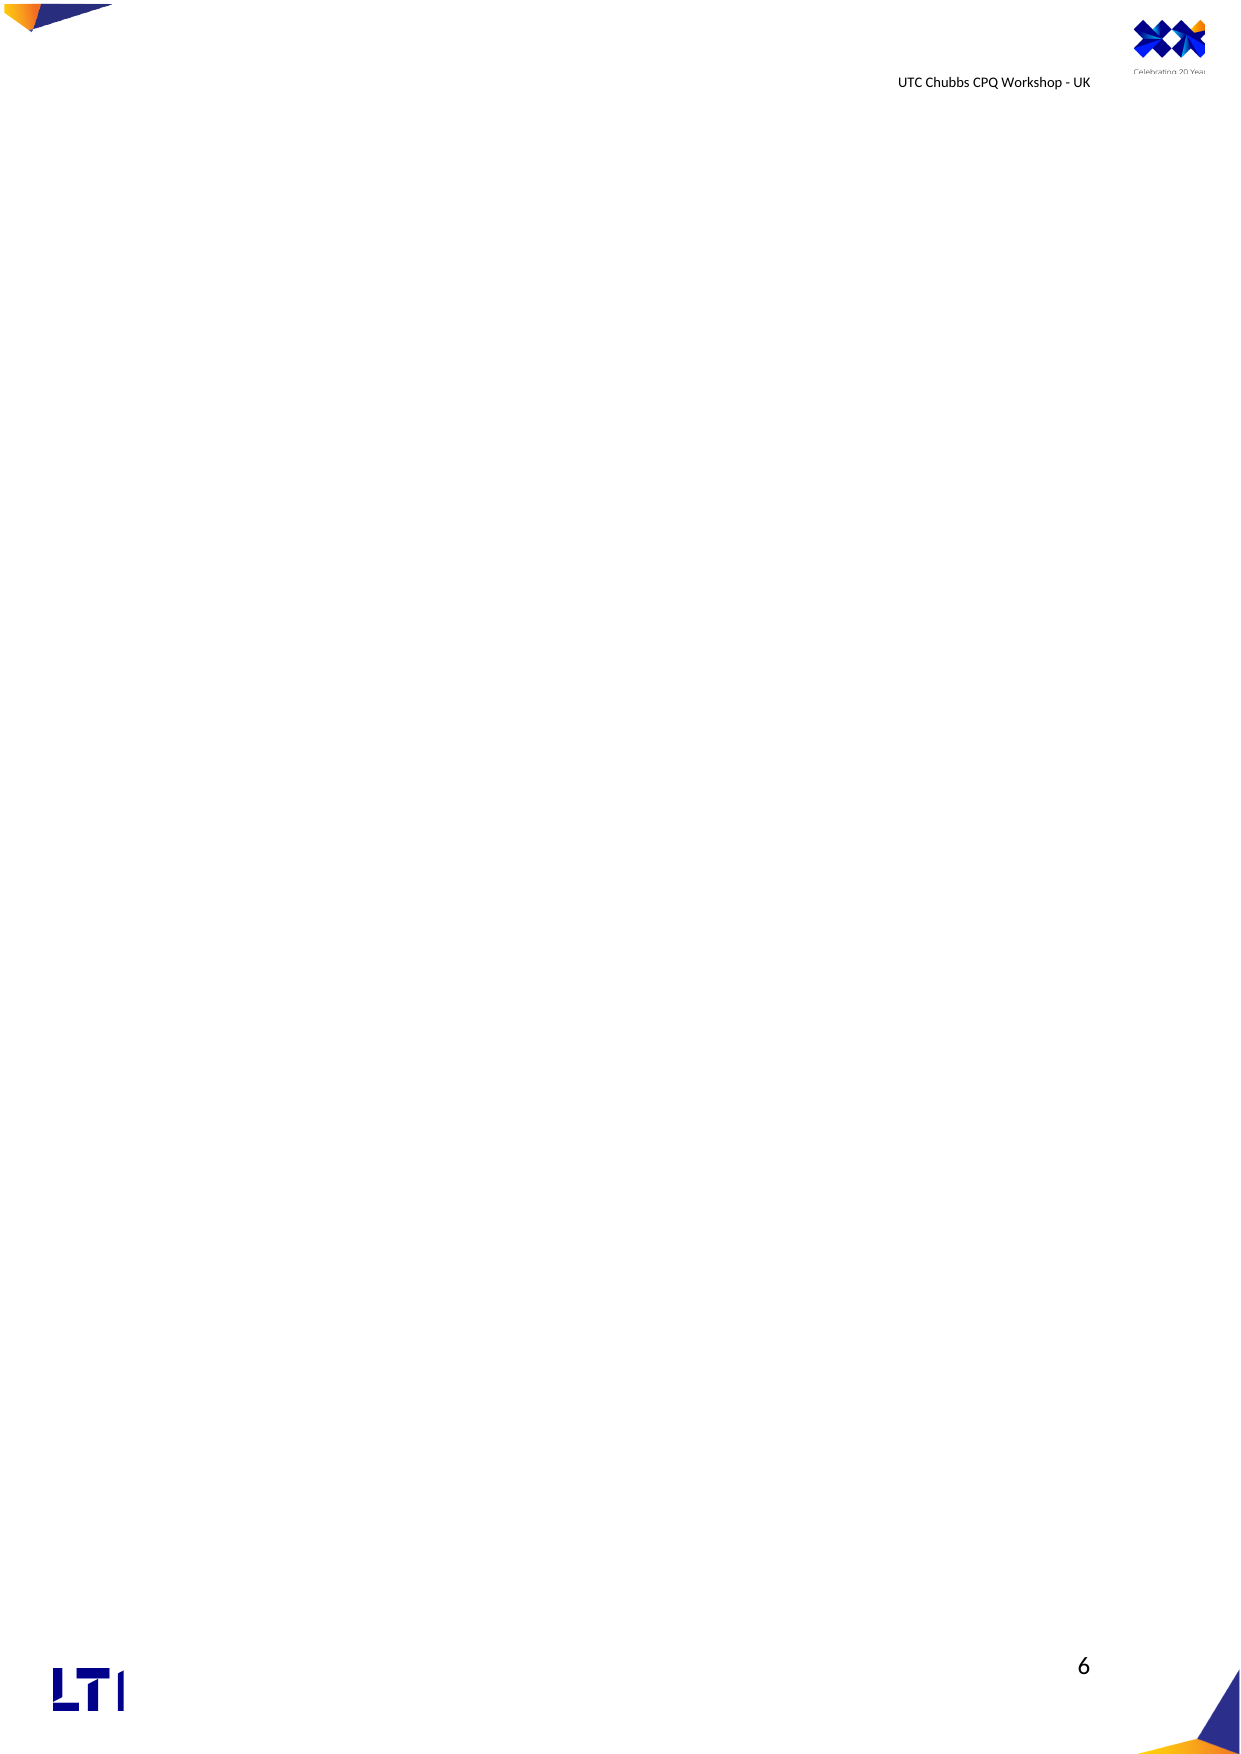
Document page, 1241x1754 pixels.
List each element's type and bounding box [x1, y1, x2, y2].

picture [1133, 19, 1205, 74]
picture [52, 1668, 124, 1711]
picture [4, 0, 113, 100]
picture [1134, 1670, 1241, 1754]
